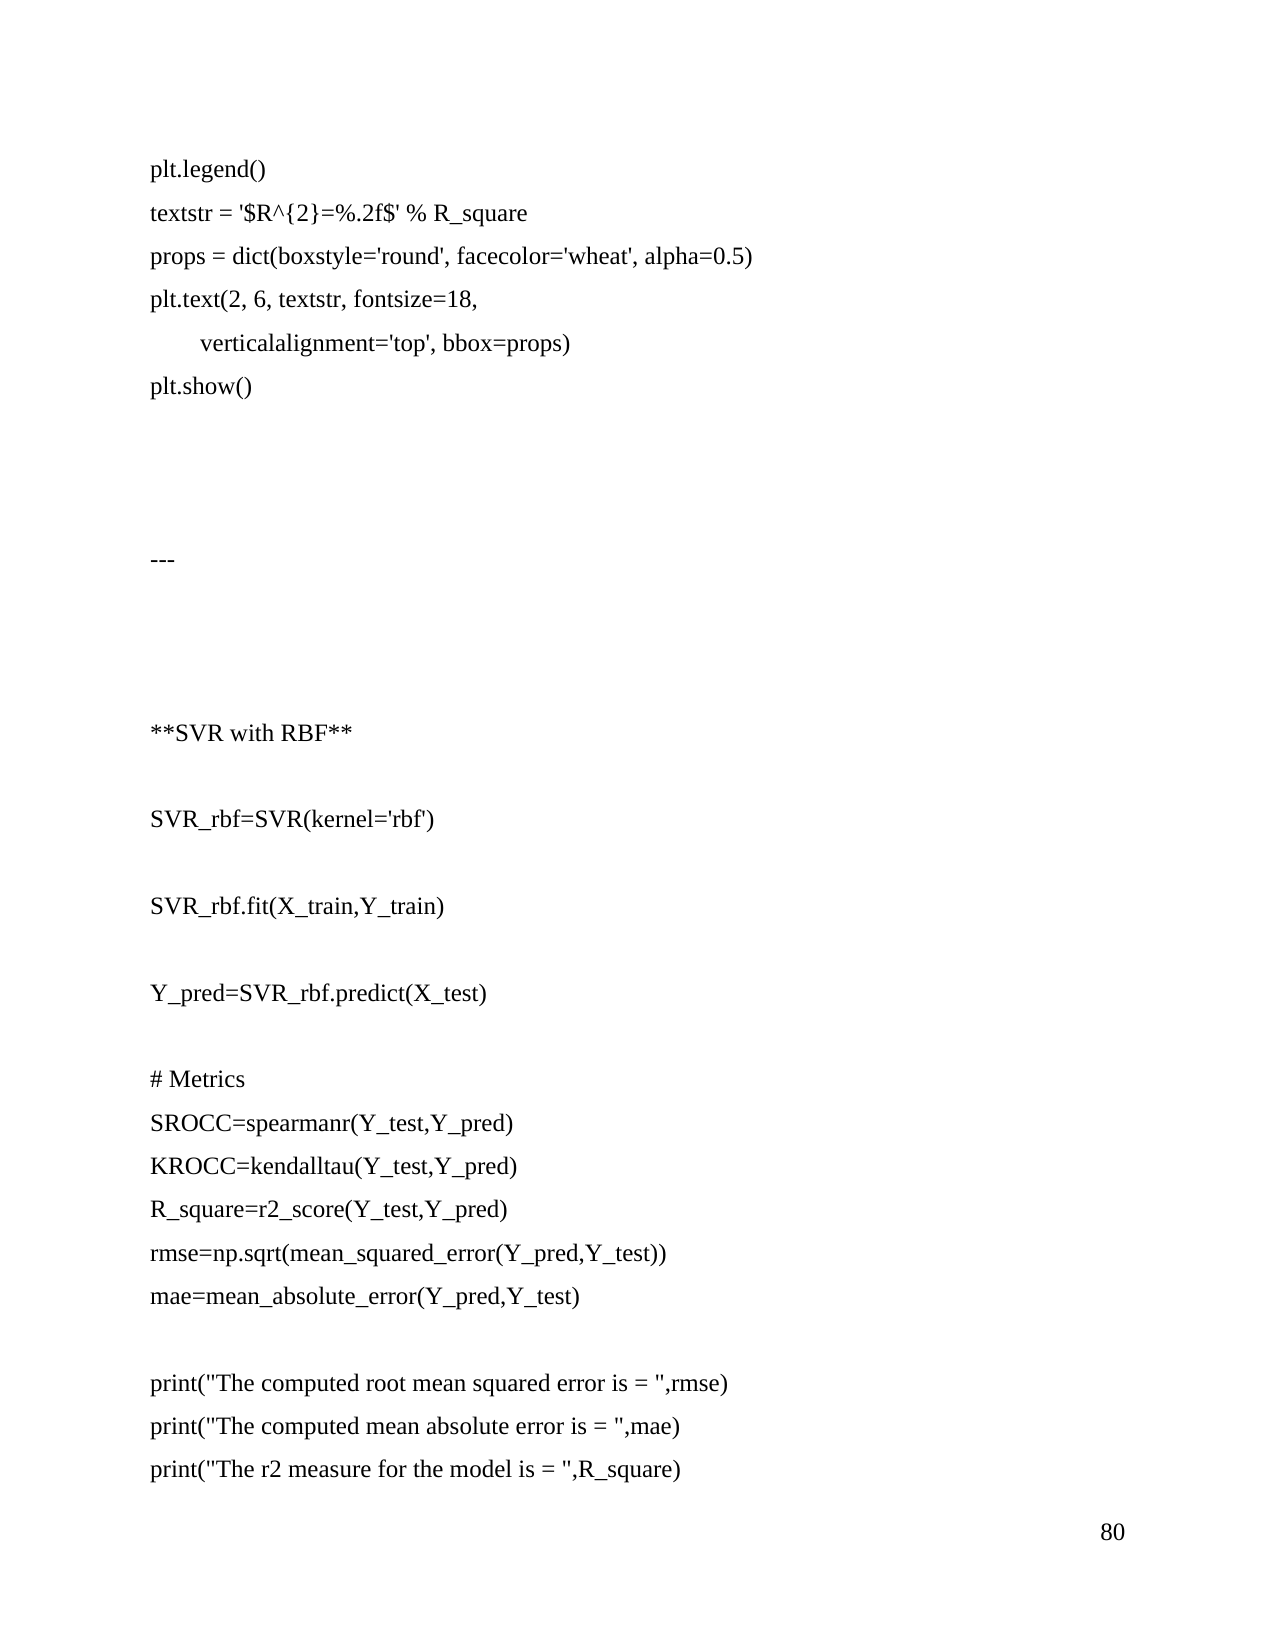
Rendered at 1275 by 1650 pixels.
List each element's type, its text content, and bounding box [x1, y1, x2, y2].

text print("The r2 measure for the model is = ",R_square) [150, 1450, 1125, 1483]
text verticalalignment='top', bbox=props) [150, 323, 1125, 357]
text plt.show() [150, 367, 1125, 400]
text **SVR with RBF** [150, 713, 1125, 747]
text SVR_rbf.fit(X_train,Y_train) [150, 887, 1125, 920]
text KROCC=kendalltau(Y_test,Y_pred) [150, 1147, 1125, 1180]
text mae=mean_absolute_error(Y_pred,Y_test) [150, 1277, 1125, 1310]
text plt.legend() [150, 150, 1125, 183]
text SROCC=spearmanr(Y_test,Y_pred) [150, 1103, 1125, 1137]
text props = dict(boxstyle='round', facecolor='wheat', alpha=0.5) [150, 237, 1125, 270]
text print("The computed mean absolute error is = ",mae) [150, 1407, 1125, 1440]
text print("The computed root mean squared error is = ",rmse) [150, 1363, 1125, 1397]
text rmse=np.sqrt(mean_squared_error(Y_pred,Y_test)) [150, 1233, 1125, 1267]
text SVR_rbf=SVR(kernel='rbf') [150, 800, 1125, 833]
text R_square=r2_score(Y_test,Y_pred) [150, 1190, 1125, 1223]
text plt.text(2, 6, textstr, fontsize=18, [150, 280, 1125, 313]
text --- [150, 540, 1125, 573]
text textstr = '$R^{2}=%.2f$' % R_square [150, 193, 1125, 227]
text Y_pred=SVR_rbf.predict(X_test) [150, 973, 1125, 1007]
text # Metrics [150, 1060, 1125, 1093]
